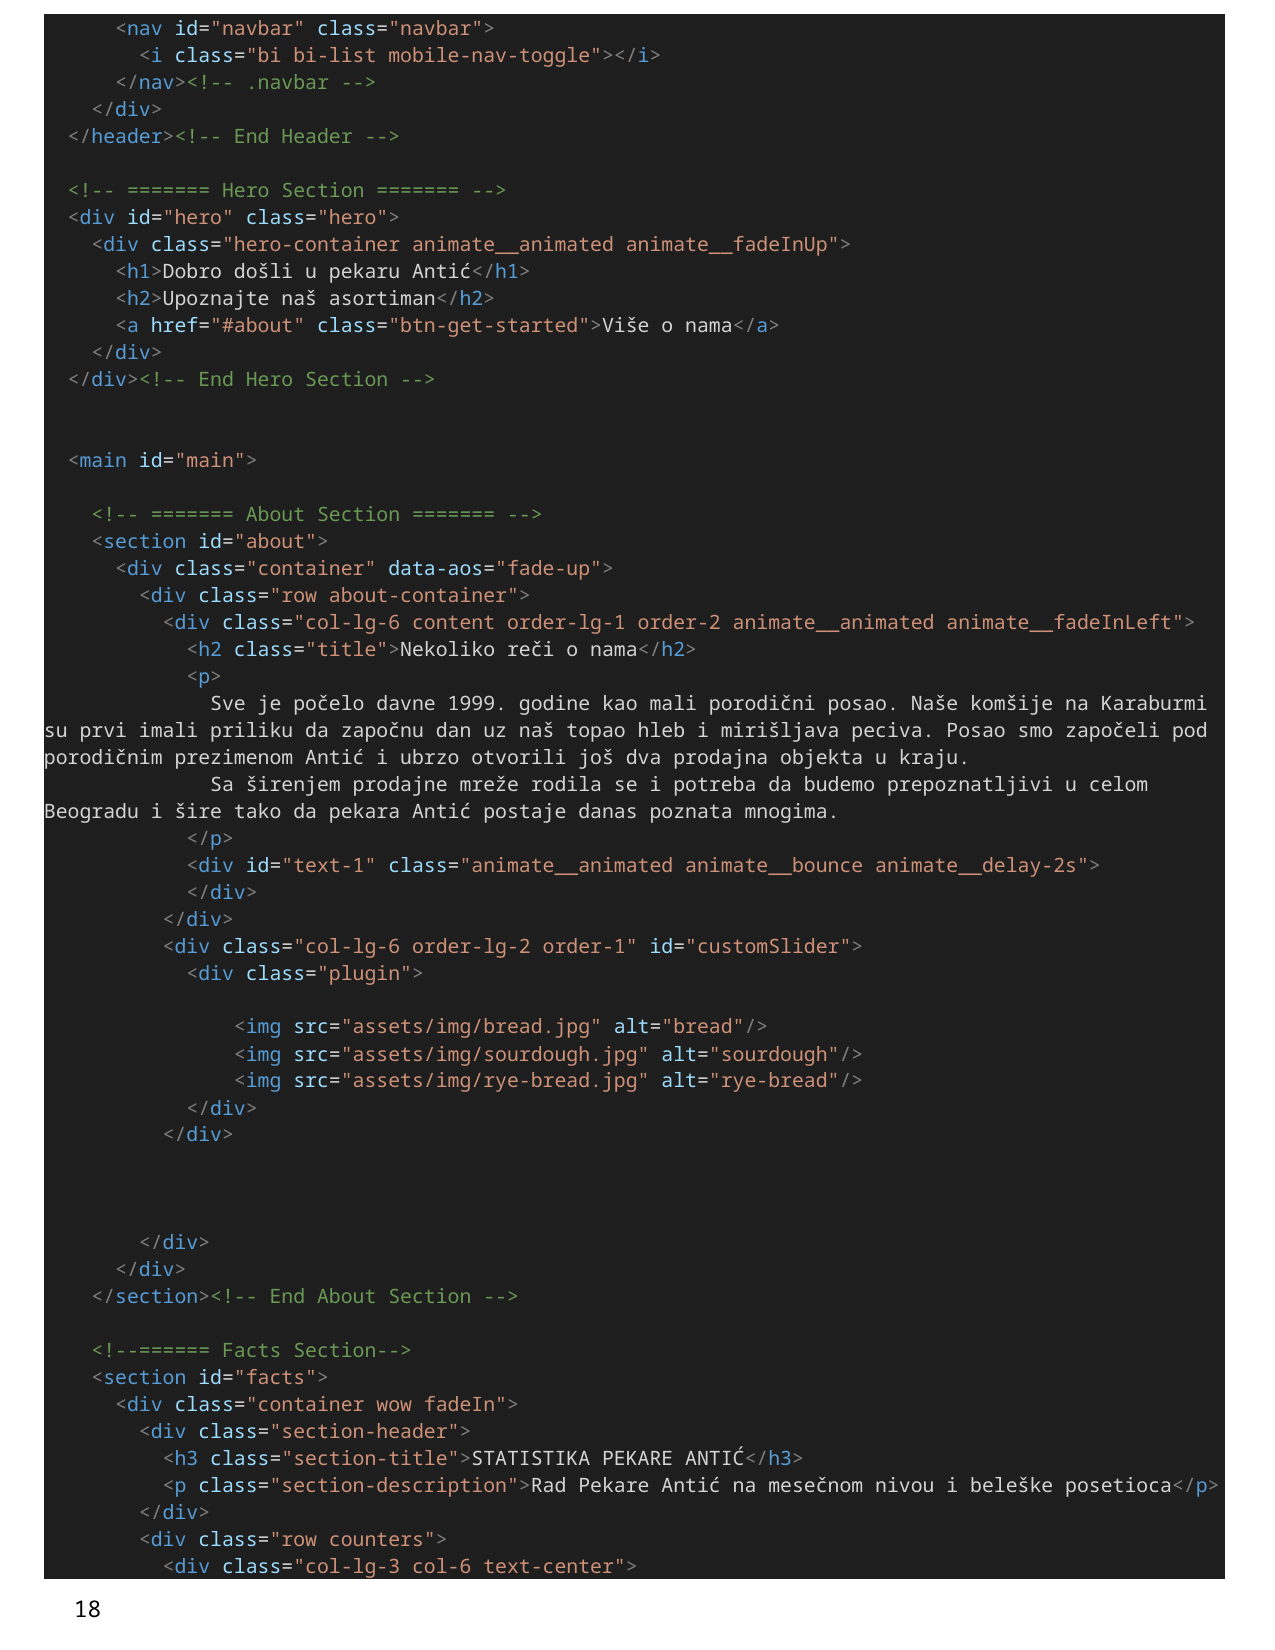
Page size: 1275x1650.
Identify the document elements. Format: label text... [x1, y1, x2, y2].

text <div class="hero-container animate__animated animate__fadeInUp"> [44, 230, 1225, 257]
text <div class="row counters"> [44, 1525, 1225, 1552]
text </div><!-- End Hero Section --> [44, 365, 1225, 392]
text </div> [44, 96, 1225, 122]
text <div class="col-lg-6 content order-lg-1 order-2 animate__animated animate__fadeInLeft"> [44, 608, 1225, 635]
text </div> [44, 1229, 1225, 1256]
text <div class="section-header"> [44, 1417, 1225, 1444]
text </div> [44, 338, 1225, 365]
text </div> [44, 878, 1225, 905]
text <div id="text-1" class="animate__animated animate__bounce animate__delay-2s"> [44, 851, 1225, 878]
text </div> [44, 1498, 1225, 1525]
text <img src="assets/img/sourdough.jpg" alt="sourdough"/> [44, 1040, 1225, 1067]
text <section id="about"> [44, 527, 1225, 554]
text <!-- ======= About Section ======= --> [44, 500, 1225, 527]
text </div> [44, 1094, 1225, 1121]
text <a href="#about" class="btn-get-started">Više o nama</a> [44, 311, 1225, 338]
text </section><!-- End About Section --> [44, 1283, 1225, 1309]
text <i class="bi bi-list mobile-nav-toggle"></i> [44, 42, 1225, 68]
text <h2 class="title">Nekoliko reči o nama</h2> [44, 635, 1225, 662]
text <!-- ======= Hero Section ======= --> [44, 176, 1225, 203]
text <h3 class="section-title">STATISTIKA PEKARE ANTIĆ</h3> [44, 1444, 1225, 1471]
text <img src="assets/img/bread.jpg" alt="bread"/> [44, 1013, 1225, 1040]
text <img src="assets/img/rye-bread.jpg" alt="rye-bread"/> [44, 1067, 1225, 1094]
text </div> [44, 1121, 1225, 1148]
text <h1>Dobro došli u pekaru Antić</h1> [44, 257, 1225, 284]
text <div class="col-lg-6 order-lg-2 order-1" id="customSlider"> [44, 932, 1225, 959]
text </div> [44, 1256, 1225, 1283]
text </header><!-- End Header --> [44, 122, 1225, 149]
text <div class="container" data-aos="fade-up"> [44, 554, 1225, 581]
text Sa širenjem prodajne mreže rodila se i potreba da budemo prepoznatljivi u celom Beogradu i šire tako da pekara Antić postaje danas poznata mnogima. [44, 770, 1225, 824]
text <nav id="navbar" class="navbar"> [44, 14, 1225, 42]
text <div class="container wow fadeIn"> [44, 1391, 1225, 1417]
text </p> [44, 824, 1225, 851]
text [44, 1552, 1225, 1579]
text <p> [44, 662, 1225, 689]
text </div> [44, 905, 1225, 932]
text </nav><!-- .navbar --> [44, 68, 1225, 96]
text <!--====== Facts Section--> [44, 1337, 1225, 1363]
text <main id="main"> [44, 446, 1225, 473]
text <div id="hero" class="hero"> [44, 203, 1225, 230]
text <div class="plugin"> [44, 959, 1225, 986]
text <section id="facts"> [44, 1363, 1225, 1391]
text <p class="section-description">Rad Pekare Antić na mesečnom nivou i beleške posetioca</p> [44, 1471, 1225, 1498]
text <h2>Upoznajte naš asortiman</h2> [44, 284, 1225, 311]
text Sve je počelo davne 1999. godine kao mali porodični posao. Naše komšije na Karaburmi su prvi imali priliku da započnu dan uz naš topao hleb i mirišljava peciva. Posao smo započeli pod porodičnim prezimenom Antić i ubrzo otvorili još dva prodajna objekta u kraju. [44, 689, 1225, 770]
text <div class="row about-container"> [44, 581, 1225, 608]
